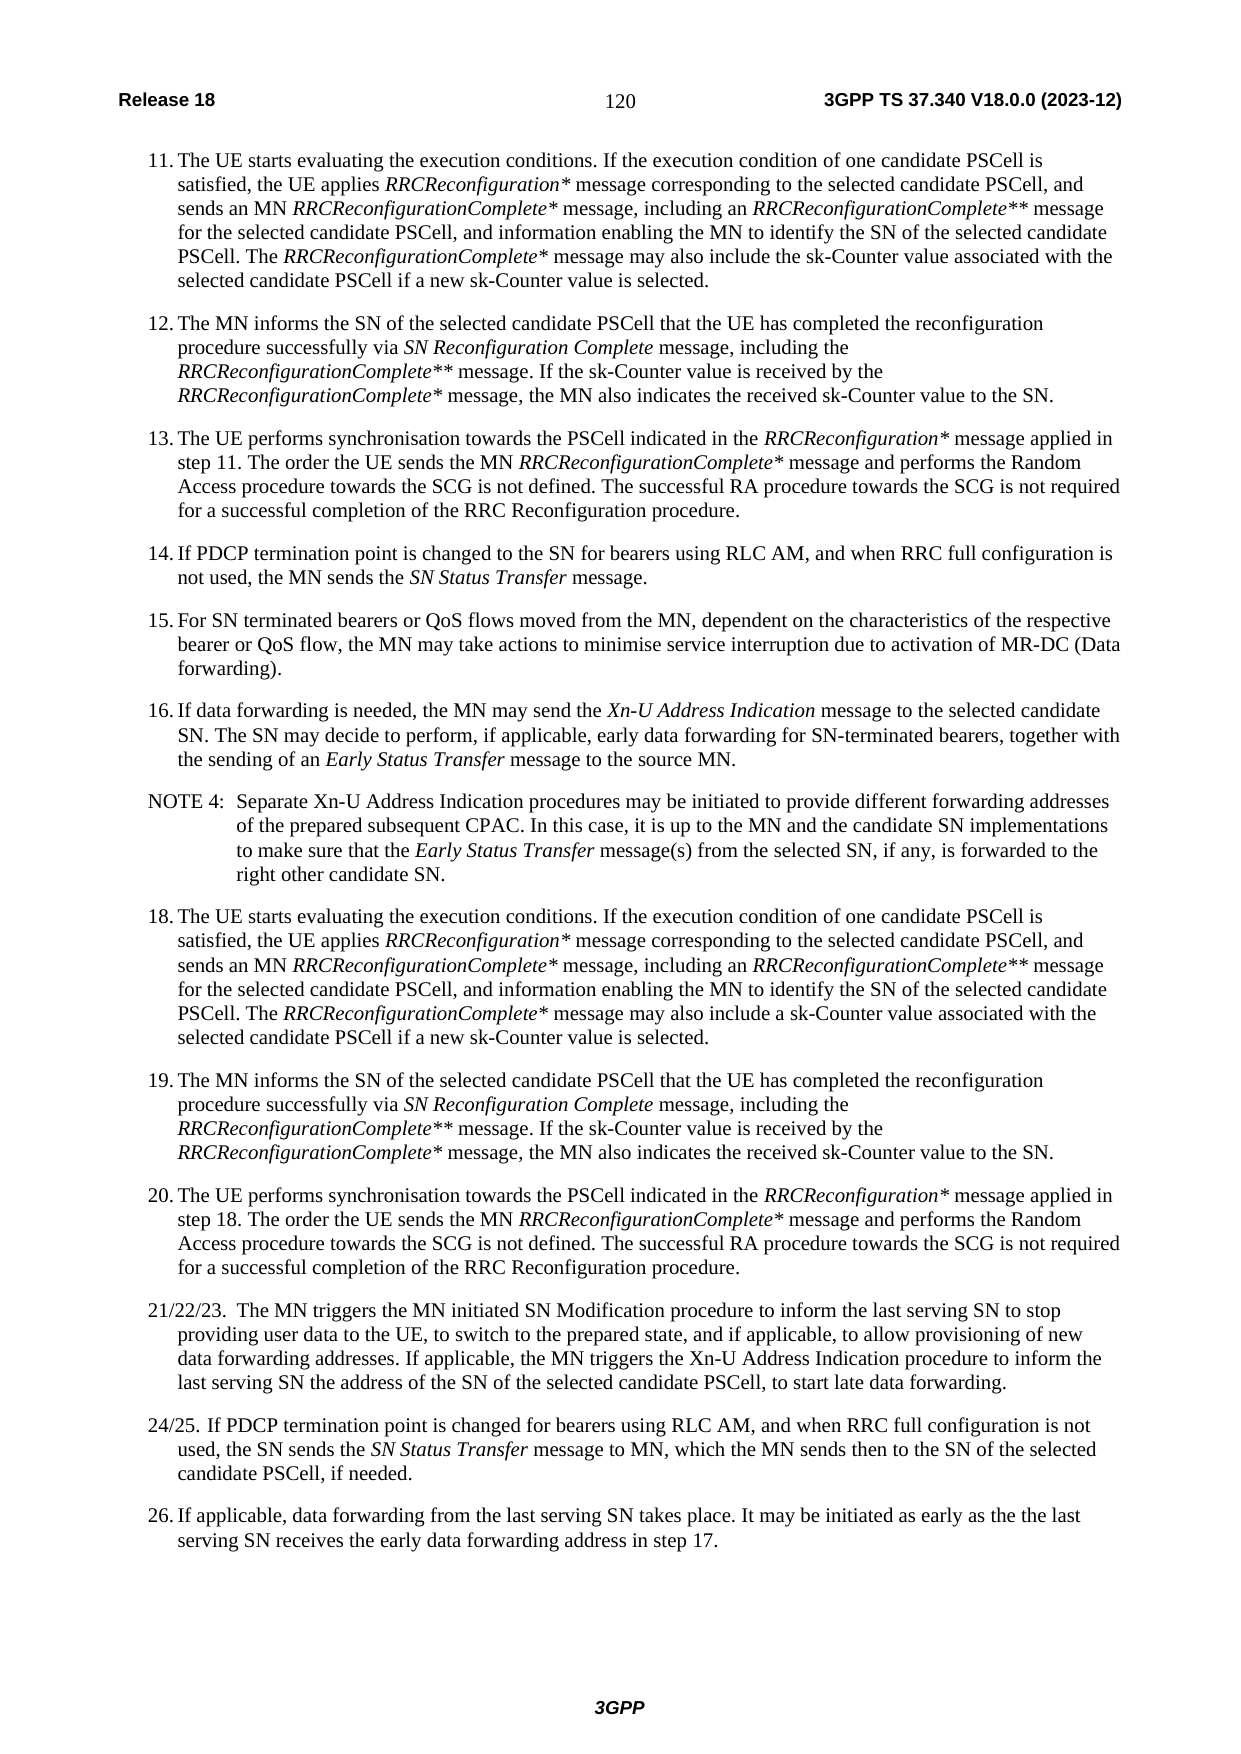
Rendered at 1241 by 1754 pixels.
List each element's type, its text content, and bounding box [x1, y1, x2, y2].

text 26. If applicable, data forwarding from the last serving SN takes place. It may be initiated as early as the the last serving SN receives the early data forwarding address in step 17. [148, 1503, 1122, 1552]
text 19. The MN informs the SN of the selected candidate PSCell that the UE has completed the reconfiguration procedure successfully via SN Reconfiguration Complete message, including the RRCReconfigurationComplete** message. If the sk-Counter value is received by the RRCReconfigurationComplete* message, the MN also indicates the received sk-Counter value to the SN. [148, 1067, 1122, 1164]
text 18. The UE starts evaluating the execution conditions. If the execution condition of one candidate PSCell is satisfied, the UE applies RRCReconfiguration* message corresponding to the selected candidate PSCell, and sends an MN RRCReconfigurationComplete* message, including an RRCReconfigurationComplete** message for the selected candidate PSCell, and information enabling the MN to identify the SN of the selected candidate PSCell. The RRCReconfigurationComplete* message may also include a sk-Counter value associated with the selected candidate PSCell if a new sk-Counter value is selected. [148, 904, 1122, 1049]
text 11. The UE starts evaluating the execution conditions. If the execution condition of one candidate PSCell is satisfied, the UE applies RRCReconfiguration* message corresponding to the selected candidate PSCell, and sends an MN RRCReconfigurationComplete* message, including an RRCReconfigurationComplete** message for the selected candidate PSCell, and information enabling the MN to identify the SN of the selected candidate PSCell. The RRCReconfigurationComplete* message may also include the sk-Counter value associated with the selected candidate PSCell if a new sk-Counter value is selected. [148, 147, 1122, 292]
text 20. The UE performs synchronisation towards the PSCell indicated in the RRCReconfiguration* message applied in step 18. The order the UE sends the MN RRCReconfigurationComplete* message and performs the Random Access procedure towards the SCG is not defined. The successful RA procedure towards the SCG is not required for a successful completion of the RRC Reconfiguration procedure. [148, 1182, 1122, 1279]
text 16. If data forwarding is needed, the MN may send the Xn-U Address Indication message to the selected candidate SN. The SN may decide to perform, if applicable, early data forwarding for SN-terminated bearers, together with the sending of an Early Status Transfer message to the source MN. [148, 698, 1122, 771]
text 12. The MN informs the SN of the selected candidate PSCell that the UE has completed the reconfiguration procedure successfully via SN Reconfiguration Complete message, including the RRCReconfigurationComplete** message. If the sk-Counter value is received by the RRCReconfigurationComplete* message, the MN also indicates the received sk-Counter value to the SN. [148, 311, 1122, 407]
text 24/25. If PDCP termination point is changed for bearers using RLC AM, and when RRC full configuration is not used, the SN sends the SN Status Transfer message to MN, which the MN sends then to the SN of the selected candidate PSCell, if needed. [148, 1412, 1122, 1485]
text 15. For SN terminated bearers or QoS flows moved from the MN, dependent on the characteristics of the respective bearer or QoS flow, the MN may take actions to minimise service interruption due to activation of MR-DC (Data forwarding). [148, 607, 1122, 680]
text NOTE 4: Separate Xn-U Address Indication procedures may be initiated to provide different forwarding addresses of the prepared subsequent CPAC. In this case, it is up to the MN and the candidate SN implementations to make sure that the Early Status Transfer message(s) from the selected SN, if any, is forwarded to the right other candidate SN. [148, 789, 1122, 886]
text 21/22/23. The MN triggers the MN initiated SN Modification procedure to inform the last serving SN to stop providing user data to the UE, to switch to the prepared state, and if applicable, to allow provisioning of new data forwarding addresses. If applicable, the MN triggers the Xn-U Address Indication procedure to inform the last serving SN the address of the SN of the selected candidate PSCell, to start late data forwarding. [148, 1297, 1122, 1394]
text 14. If PDCP termination point is changed to the SN for bearers using RLC AM, and when RRC full configuration is not used, the MN sends the SN Status Transfer message. [148, 541, 1122, 589]
text 13. The UE performs synchronisation towards the PSCell indicated in the RRCReconfiguration* message applied in step 11. The order the UE sends the MN RRCReconfigurationComplete* message and performs the Random Access procedure towards the SCG is not defined. The successful RA procedure towards the SCG is not required for a successful completion of the RRC Reconfiguration procedure. [148, 426, 1122, 522]
